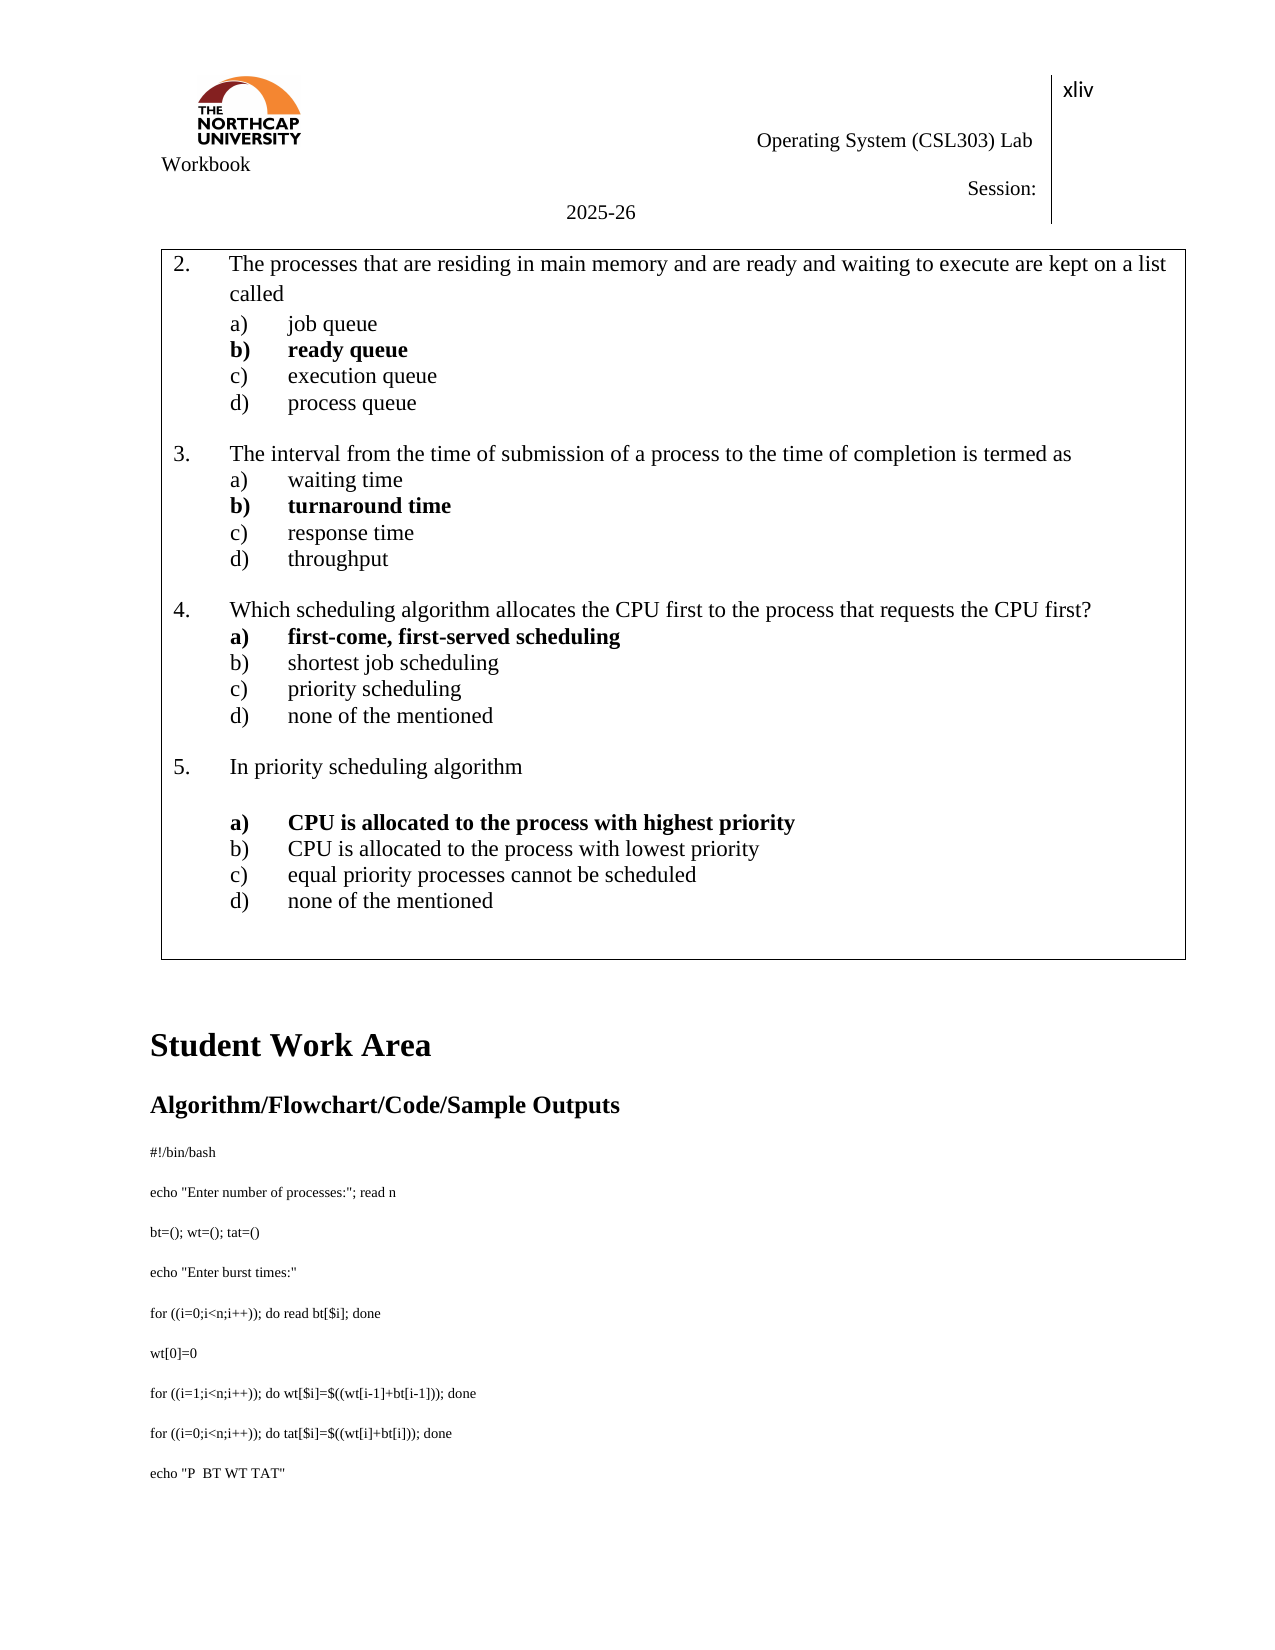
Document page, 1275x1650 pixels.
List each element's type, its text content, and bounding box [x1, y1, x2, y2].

text echo "P BT WT TAT" [150, 1465, 1125, 1482]
text Student Work Area [150, 1025, 1125, 1063]
text for ((i=1;i<n;i++)); do wt[$i]=$((wt[i-1]+bt[i-1])); done [150, 1384, 1125, 1401]
text wt[0]=0 [150, 1344, 1125, 1361]
text #!/bin/bash [150, 1144, 1125, 1161]
text echo "Enter number of processes:"; read n [150, 1184, 1125, 1201]
text bt=(); wt=(); tat=() [150, 1224, 1125, 1241]
text for ((i=0;i<n;i++)); do tat[$i]=$((wt[i]+bt[i])); done [150, 1425, 1125, 1441]
picture [197, 75, 302, 147]
text for ((i=0;i<n;i++)); do read bt[$i]; done [150, 1304, 1125, 1321]
text echo "Enter burst times:" [150, 1264, 1125, 1281]
text Algorithm/Flowchart/Code/Sample Outputs [150, 1090, 1125, 1119]
